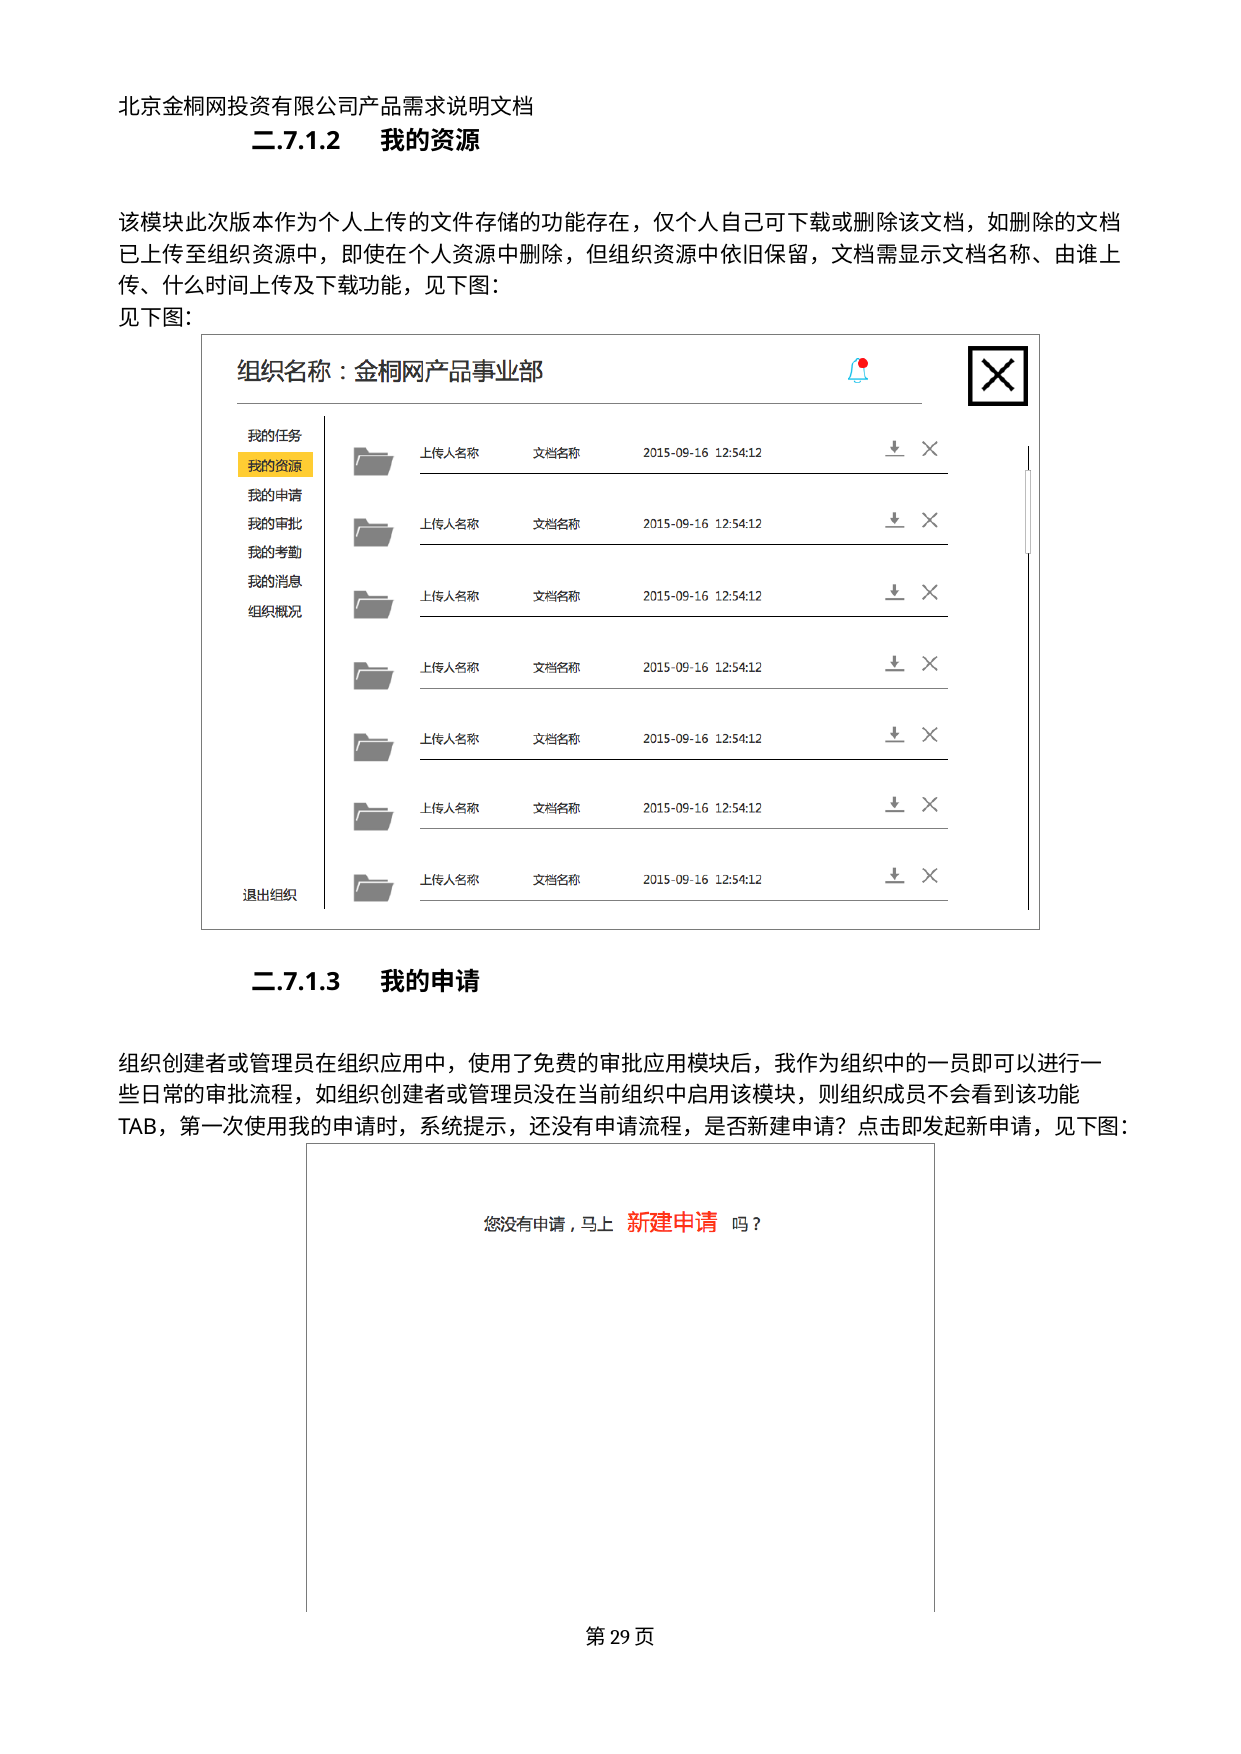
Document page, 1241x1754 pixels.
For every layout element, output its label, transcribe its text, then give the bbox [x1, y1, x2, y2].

text 我的申请 [251, 961, 1122, 997]
text 该模块此次版本作为个人上传的文件存储的功能存在，仅个人自己可下载或删除该文档，如删除的文档已上传至组织资源中，即使在个人资源中删除，但组织资源中依旧保留，文档需显示文档名称、由谁上传、什么时间上传及下载功能，见下图： [118, 205, 1122, 300]
picture [200, 331, 1041, 932]
picture [305, 1140, 936, 1612]
text 组织创建者或管理员在组织应用中，使用了免费的审批应用模块后，我作为组织中的一员即可以进行一些日常的审批流程，如组织创建者或管理员没在当前组织中启用该模块，则组织成员不会看到该功能TAB，第一次使用我的申请时，系统提示，还没有申请流程，是否新建申请？点击即发起新申请，见下图： [118, 1046, 1122, 1141]
text 见下图： [118, 300, 1122, 332]
text 我的资源 [251, 120, 1122, 157]
